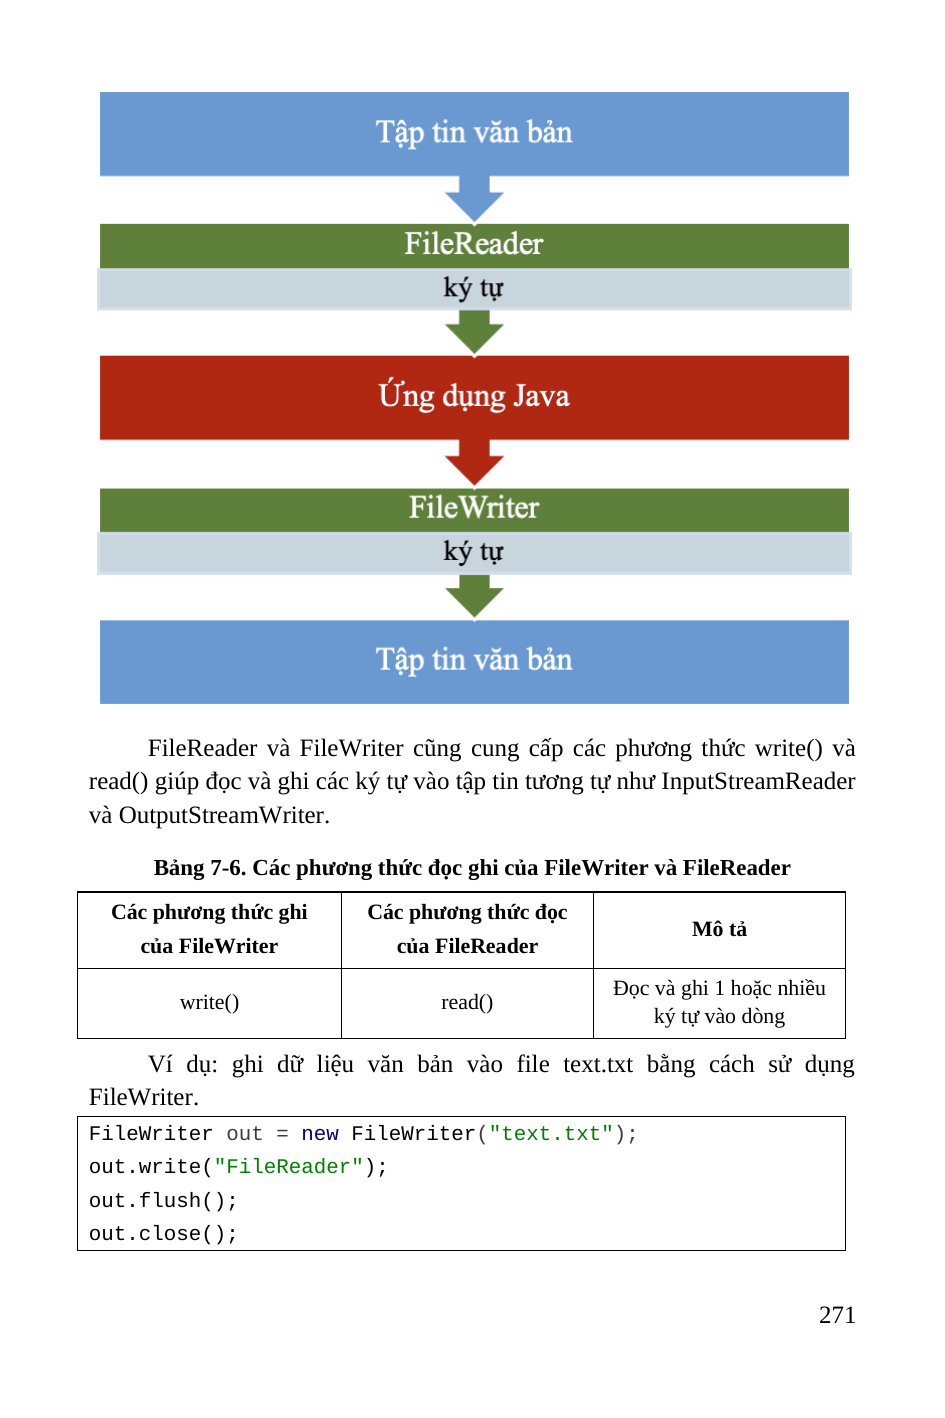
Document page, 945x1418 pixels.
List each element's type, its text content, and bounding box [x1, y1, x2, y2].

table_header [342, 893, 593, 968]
text Bảng 7-6. Các phương thức đọc ghi của FileWriter và FileReader [89, 854, 856, 881]
text Ví dụ: ghi dữ liệu văn bản vào file text.txt bằng cách sử dụng FileWriter. [89, 1049, 856, 1111]
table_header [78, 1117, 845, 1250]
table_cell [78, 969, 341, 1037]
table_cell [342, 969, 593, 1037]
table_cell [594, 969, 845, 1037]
picture [88, 88, 857, 718]
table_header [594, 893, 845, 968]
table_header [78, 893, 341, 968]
text FileReader và FileWriter cũng cung cấp các phương thức write() và read() giúp đọc và ghi các ký tự vào tập tin tương tự như InputStreamReader và OutputStreamWriter. [89, 733, 856, 829]
